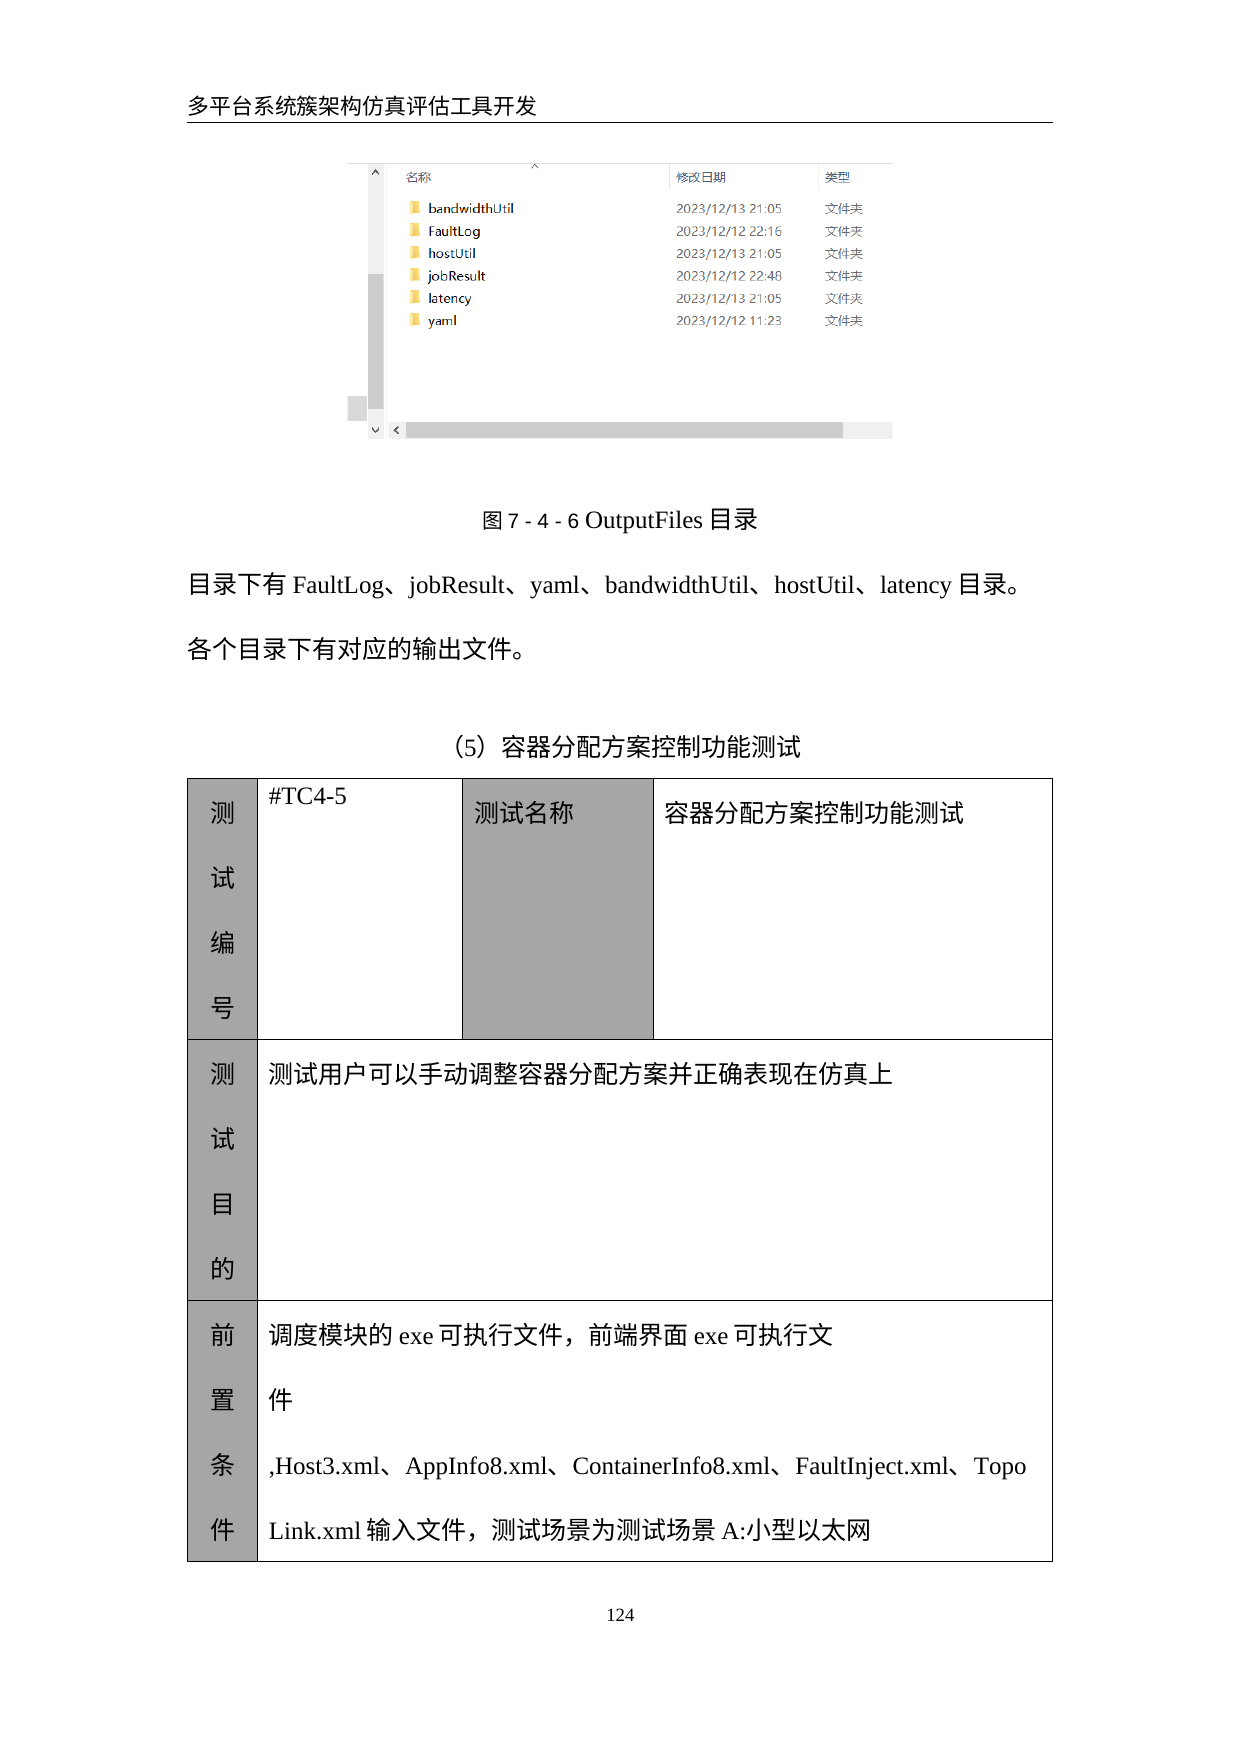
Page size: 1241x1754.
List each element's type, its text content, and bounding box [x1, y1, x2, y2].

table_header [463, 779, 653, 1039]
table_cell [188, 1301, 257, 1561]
text 目录下有FaultLog、jobResult、yaml、bandwidthUtil、hostUtil、latency目录。各个目录下有对应的输出文件。 [187, 550, 1053, 680]
picture [347, 160, 893, 462]
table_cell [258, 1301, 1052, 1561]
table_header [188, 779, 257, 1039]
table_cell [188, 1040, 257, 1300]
text （5）容器分配方案控制功能测试 [187, 713, 1053, 778]
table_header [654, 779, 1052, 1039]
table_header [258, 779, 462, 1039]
text 图7 - 4 - 6 OutputFiles目录 [187, 485, 1053, 550]
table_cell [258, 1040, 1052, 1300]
